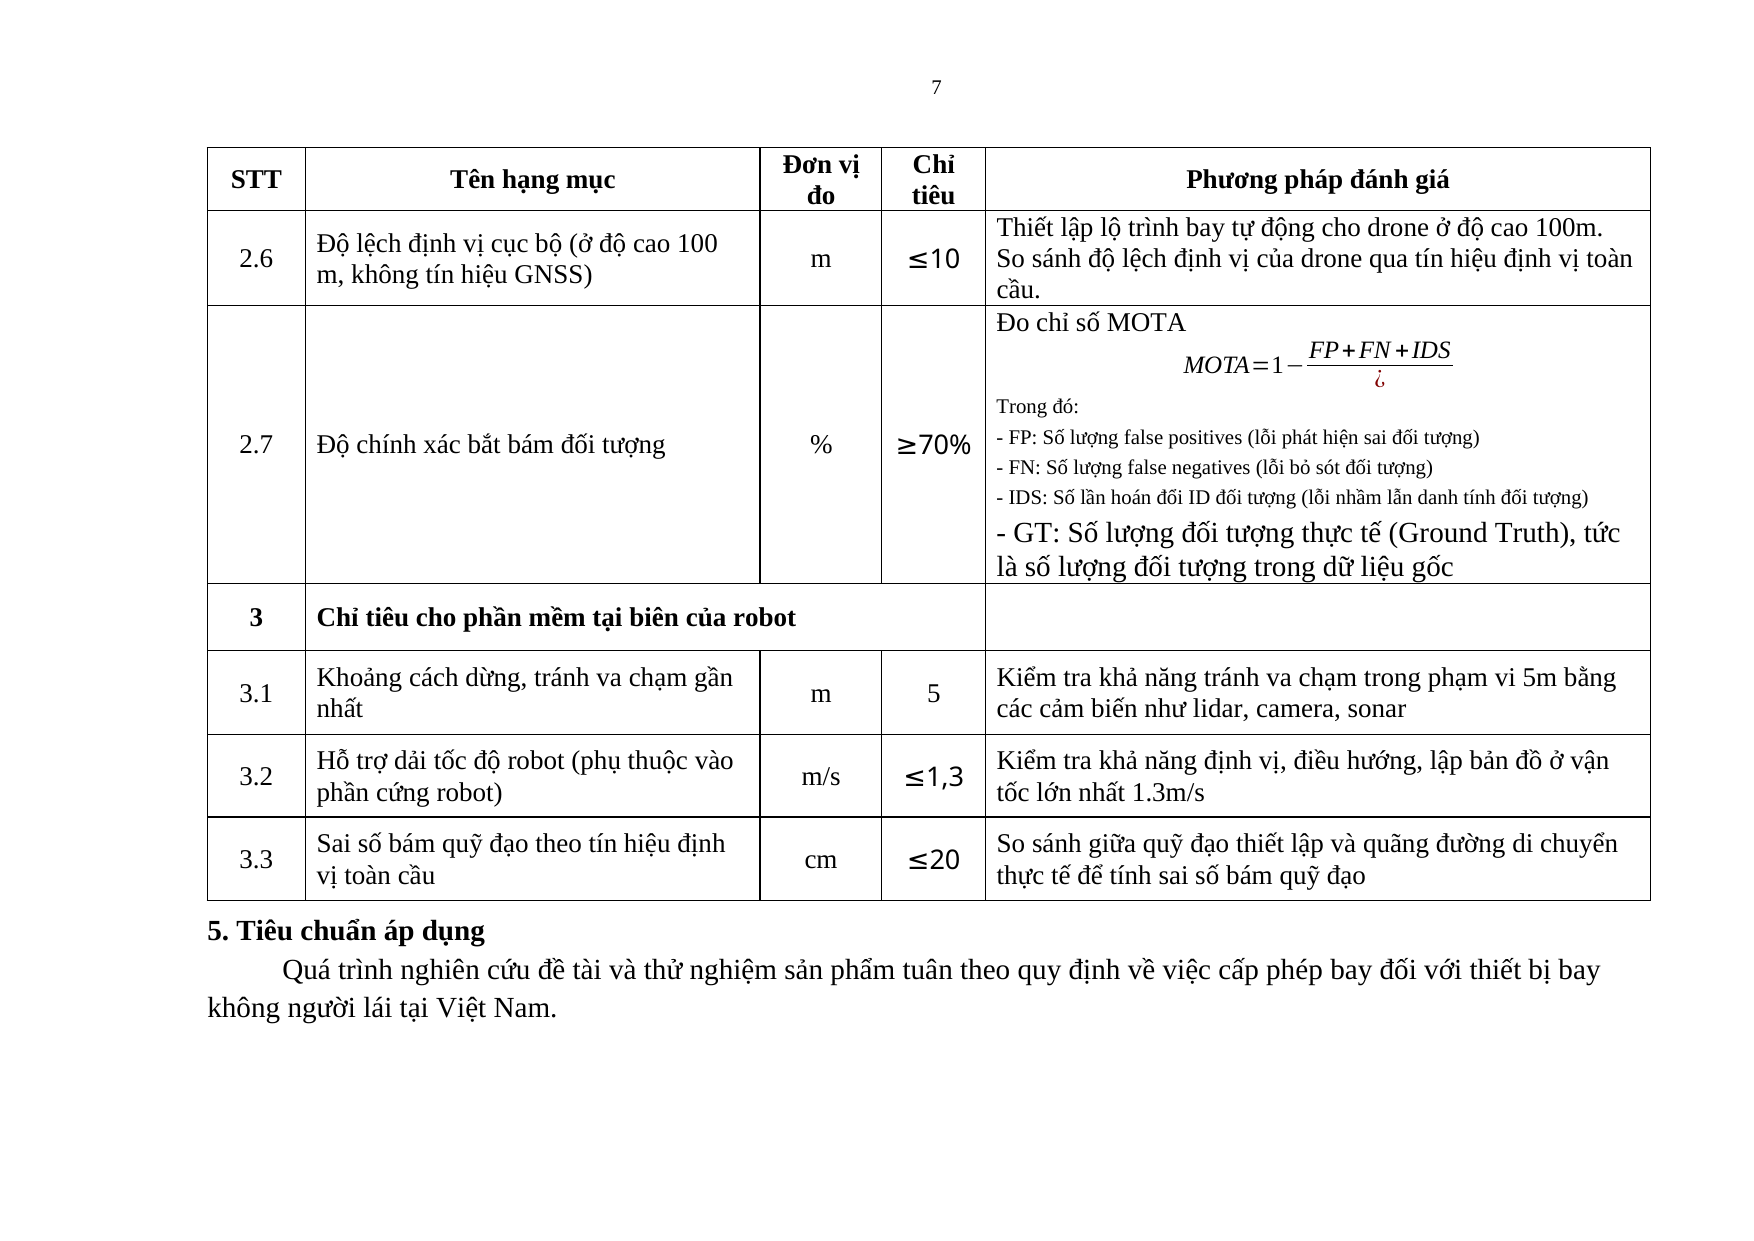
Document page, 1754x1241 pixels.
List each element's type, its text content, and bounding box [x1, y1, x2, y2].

table_cell Độ chính xác bắt bám đối tượng [306, 306, 759, 583]
table_cell % [761, 306, 881, 583]
table_cell cm [761, 818, 881, 900]
table_cell 2.7 [208, 306, 305, 583]
table_cell Sai số bám quỹ đạo theo tín hiệu định vị toàn cầu [306, 818, 759, 900]
text Quá trình nghiên cứu đề tài và thử nghiệm sản phẩm tuân theo quy định về việc cấp phép bay đối với thiết bị bay không người lái tại Việt Nam. [207, 952, 1665, 1024]
table_cell Khoảng cách dừng, tránh va chạm gần nhất [306, 651, 759, 734]
table_cell Chỉ tiêu cho phần mềm tại biên của robot [306, 584, 985, 650]
table_cell [882, 735, 985, 816]
table_cell [882, 306, 985, 583]
table_cell 2.6 [208, 211, 305, 305]
table_cell [882, 818, 985, 900]
table_cell 5 [882, 651, 985, 734]
table_header Phương pháp đánh giá [986, 148, 1650, 210]
table_header Đơn vị đo [761, 148, 881, 210]
table_cell Đo chỉ số MOTA Trong đó: - FP: Số lượng false positives (lỗi phát hiện sai đối tượng) - FN: Số lượng false negatives (lỗi bỏ sót đối tượng) - IDS: Số lần hoán đổi ID đối tượng (lỗi nhầm lẫn danh tính đối tượng) - GT: Số lượng đối tượng thực tế (Ground Truth), tức là số lượng đối tượng trong dữ liệu gốc [986, 306, 1650, 583]
table_cell 3.3 [208, 818, 305, 900]
table_header STT [208, 148, 305, 210]
table_cell m [761, 651, 881, 734]
table_cell m/s [761, 735, 881, 816]
table_header Tên hạng mục [306, 148, 759, 210]
table_cell 3.2 [208, 735, 305, 816]
table_cell Kiểm tra khả năng tránh va chạm trong phạm vi 5m bằng các cảm biến như lidar, camera, sonar [986, 651, 1650, 734]
table_cell 3 [208, 584, 305, 650]
table_cell Thiết lập lộ trình bay tự động cho drone ở độ cao 100m. So sánh độ lệch định vị của drone qua tín hiệu định vị toàn cầu. [986, 211, 1650, 305]
table_cell So sánh giữa quỹ đạo thiết lập và quãng đường di chuyển thực tế để tính sai số bám quỹ đạo [986, 818, 1650, 900]
table_cell [882, 211, 985, 305]
table_cell [986, 584, 1650, 650]
text 5. Tiêu chuẩn áp dụng [207, 913, 1665, 947]
table_cell 3.1 [208, 651, 305, 734]
table_cell m [761, 211, 881, 305]
table_cell Hỗ trợ dải tốc độ robot (phụ thuộc vào phần cứng robot) [306, 735, 759, 816]
table_cell Độ lệch định vị cục bộ (ở độ cao 100 m, không tín hiệu GNSS) [306, 211, 759, 305]
table_cell Kiểm tra khả năng định vị, điều hướng, lập bản đồ ở vận tốc lớn nhất 1.3m/s [986, 735, 1650, 816]
table_header Chỉ tiêu [882, 148, 985, 210]
